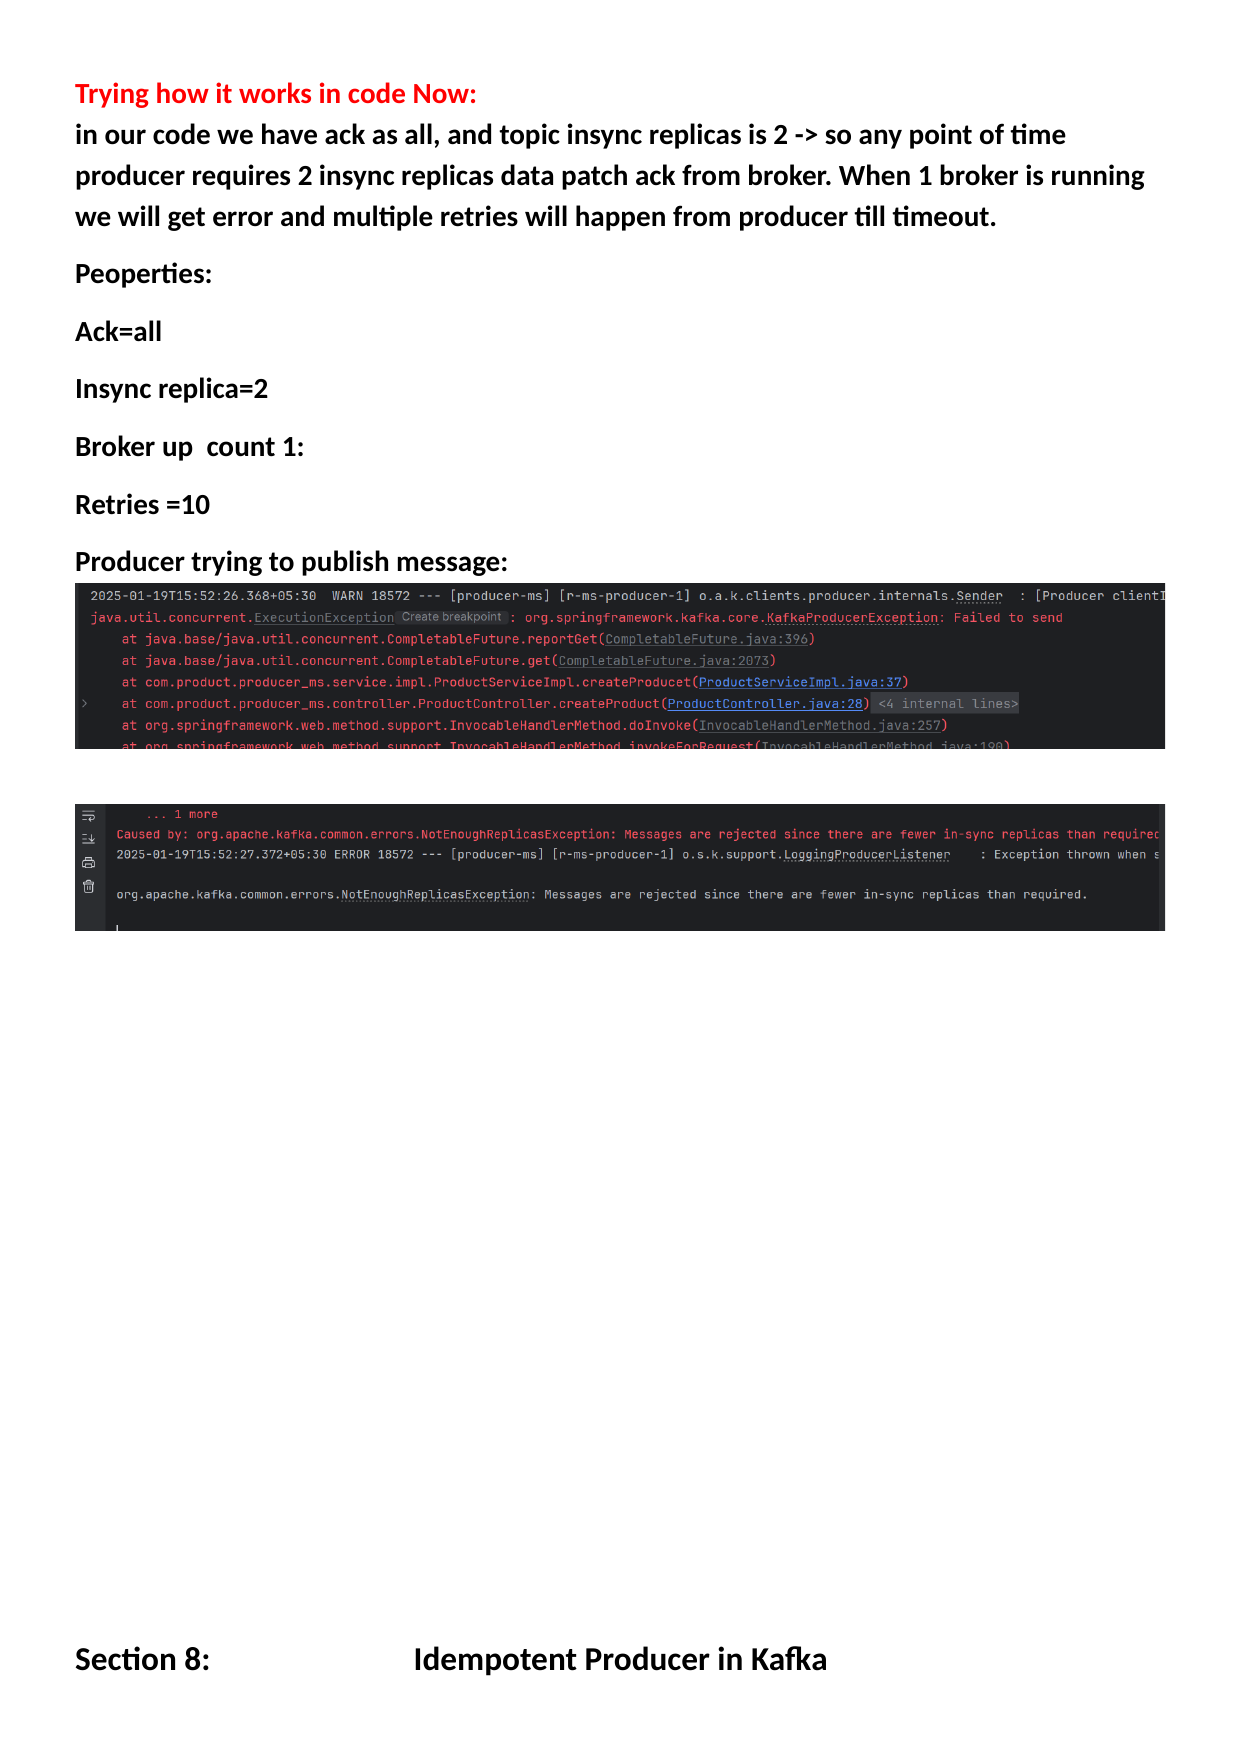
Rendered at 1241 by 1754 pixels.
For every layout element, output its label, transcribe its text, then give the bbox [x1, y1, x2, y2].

text Section 8: Idempotent Producer in Kafka [75, 1638, 1165, 1679]
picture [75, 804, 1166, 931]
text Trying how it works in code Now: in our code we have ack as all, and topic insync replicas is 2 -> so any point of time producer requires 2 insync replicas data patch ack from broker. When 1 broker is running we will get error and multiple retries will happen from producer till timeout. [75, 75, 1165, 233]
text Producer trying to publish message: [75, 543, 1165, 583]
text Broker up count 1: [75, 428, 1165, 464]
text Peoperties: [75, 255, 1165, 291]
text Retries =10 [75, 486, 1165, 521]
picture [75, 583, 1166, 749]
text Insync replica=2 [75, 371, 1165, 406]
text Ack=all [75, 313, 1165, 349]
